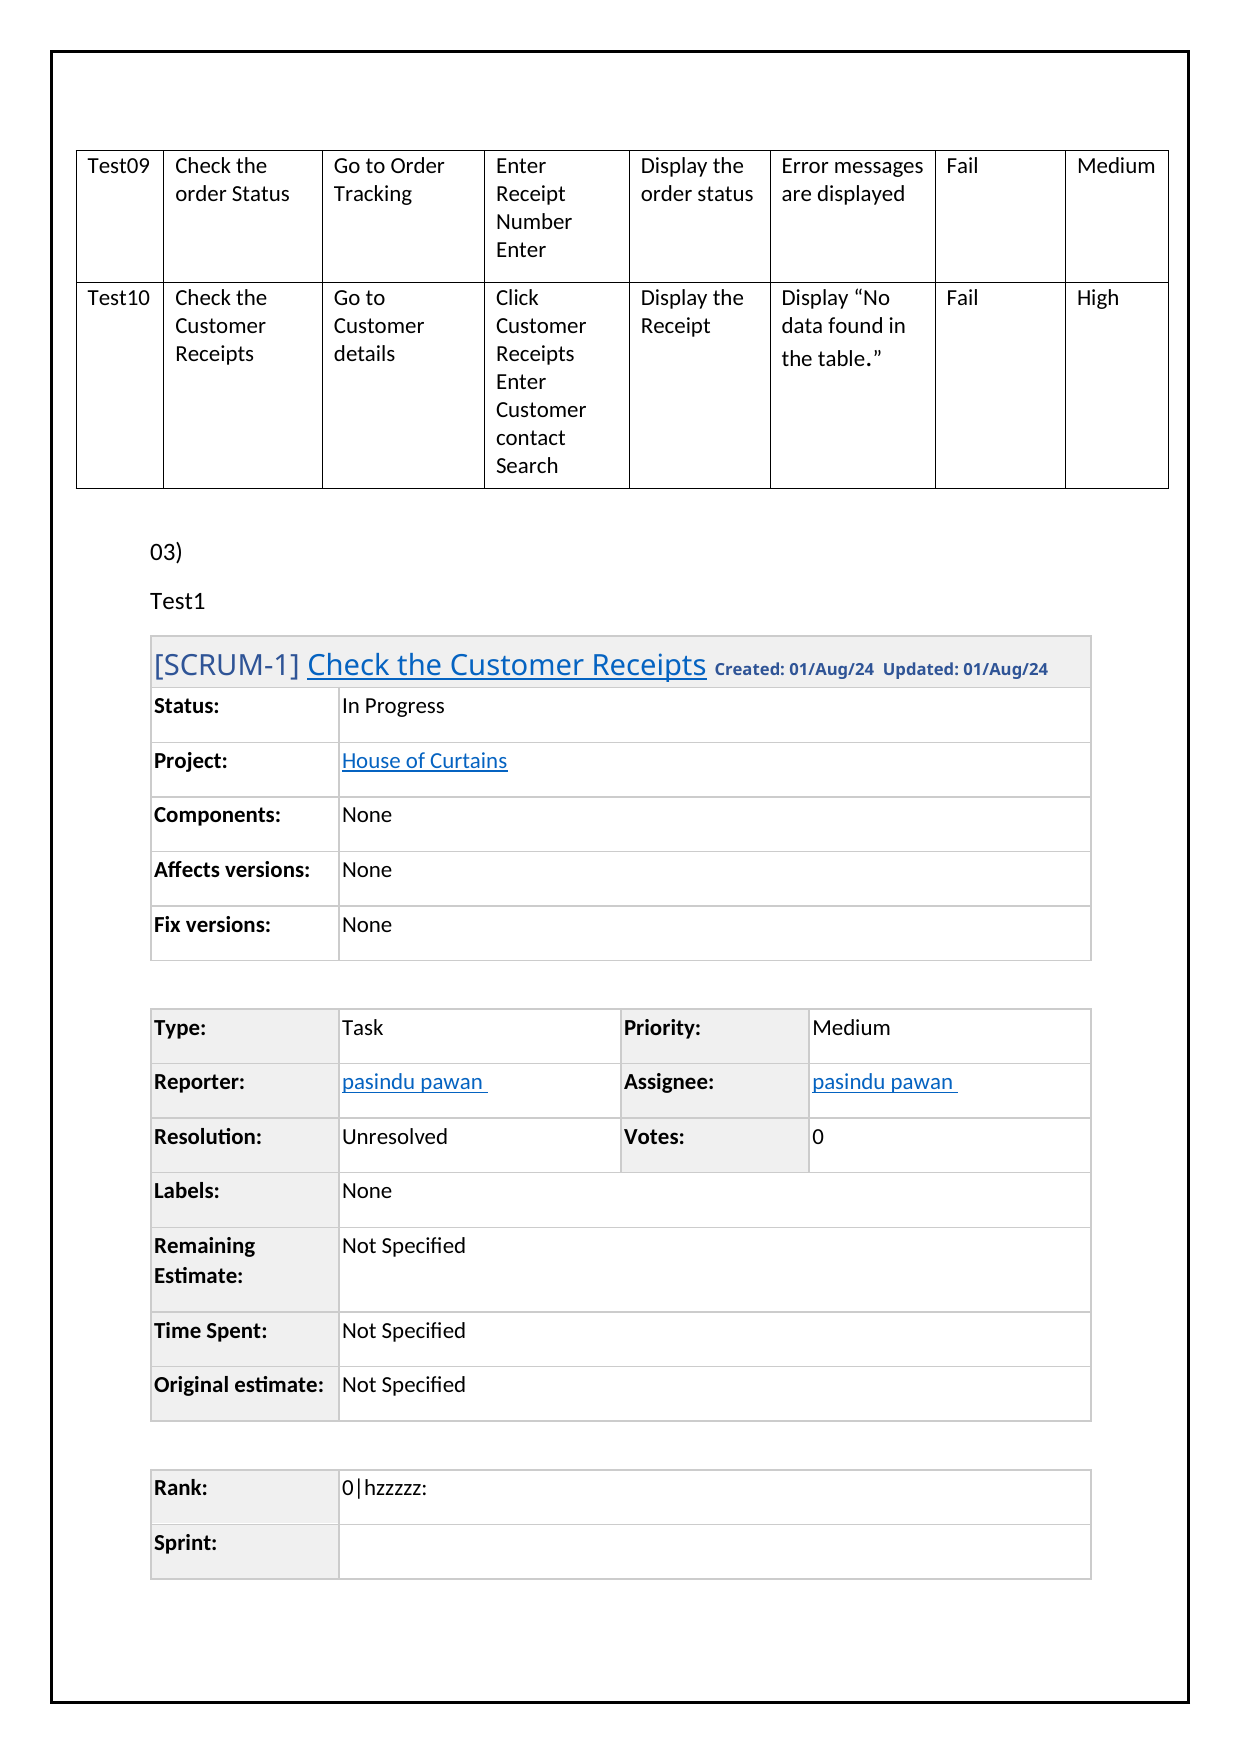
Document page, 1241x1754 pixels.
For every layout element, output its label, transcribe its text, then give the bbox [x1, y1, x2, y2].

table_cell Labels: [152, 1173, 338, 1226]
table_cell Fail [936, 283, 1065, 488]
table_cell None [340, 1173, 1090, 1226]
table_header Rank: [152, 1471, 338, 1523]
table_cell Not Specified [340, 1367, 1090, 1420]
text Test1 [150, 586, 1090, 616]
table_cell Click Customer Receipts Enter Customer contact Search [485, 283, 629, 488]
table_cell Resolution: [152, 1119, 338, 1172]
table_cell Project: [152, 743, 338, 796]
table_cell Votes: [622, 1119, 808, 1172]
table_cell High [1066, 283, 1168, 488]
table_cell Display the order status [630, 151, 770, 282]
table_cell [323, 151, 484, 282]
table_cell Test09 [77, 151, 163, 282]
table_cell Check the Customer Receipts [164, 283, 322, 488]
table_cell In Progress [340, 688, 1090, 741]
table_cell Medium [1066, 151, 1168, 282]
table_cell Display “No data found in the table.” [771, 283, 935, 488]
table_cell Remaining Estimate: [152, 1228, 338, 1311]
table_cell None [340, 907, 1090, 960]
table_cell House of Curtains [340, 743, 1090, 796]
table_cell Error messages are displayed [771, 151, 935, 282]
table_cell Test10 [77, 283, 163, 488]
table_header Priority: [622, 1010, 808, 1063]
table_cell Affects versions: [152, 852, 338, 905]
table_cell 0 [810, 1119, 1090, 1172]
table_cell None [340, 852, 1090, 905]
table_header [SCRUM-1] Check the Customer Receipts Created: 01/Aug/24 Updated: 01/Aug/24 [152, 637, 1090, 687]
table_cell Not Specified [340, 1313, 1090, 1366]
table_cell Display the Receipt [630, 283, 770, 488]
table_cell Original estimate: [152, 1367, 338, 1420]
table_cell Fix versions: [152, 907, 338, 960]
table_cell Go to Customer details [323, 283, 484, 488]
table_header 0|hzzzzz: [340, 1471, 1090, 1523]
table_header Medium [810, 1010, 1090, 1063]
table_cell None [340, 798, 1090, 851]
table_cell Time Spent: [152, 1313, 338, 1366]
table_cell [340, 1525, 1090, 1578]
table_cell Enter Receipt Number Enter [485, 151, 629, 282]
table_cell pasindu pawan [340, 1064, 620, 1117]
table_cell Components: [152, 798, 338, 851]
table_cell Assignee: [622, 1064, 808, 1117]
table_cell Status: [152, 688, 338, 741]
table_cell pasindu pawan [810, 1064, 1090, 1117]
table_cell Fail [936, 151, 1065, 282]
table_cell Check the order Status [164, 151, 322, 282]
table_cell Not Specified [340, 1228, 1090, 1311]
table_header Task [340, 1010, 620, 1063]
table_cell Unresolved [340, 1119, 620, 1172]
text 03) [150, 536, 1090, 566]
table_cell Reporter: [152, 1064, 338, 1117]
table_cell Sprint: [152, 1525, 338, 1578]
table_header Type: [152, 1010, 338, 1063]
